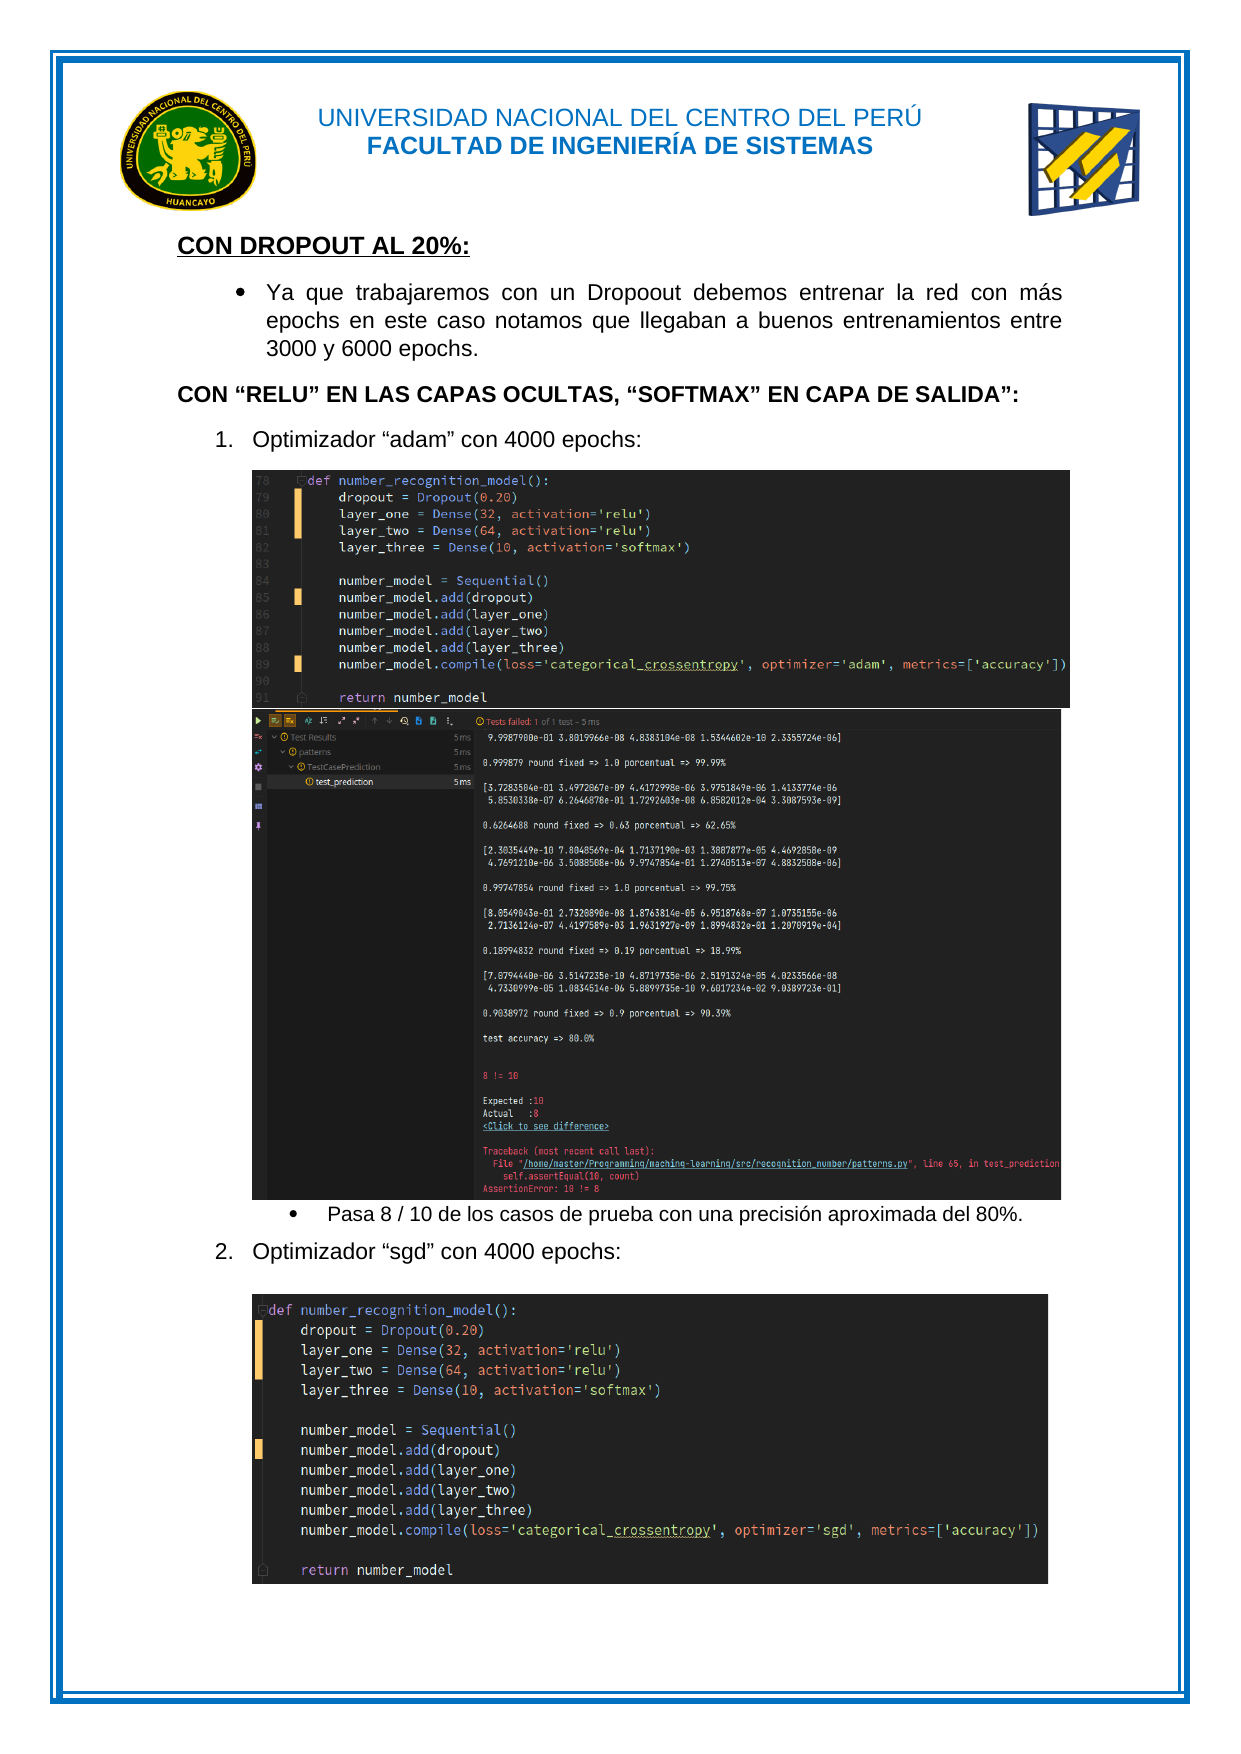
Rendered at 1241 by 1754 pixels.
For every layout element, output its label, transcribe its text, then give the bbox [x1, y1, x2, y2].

text CON “RELU” EN LAS CAPAS OCULTAS, “SOFTMAX” EN CAPA DE SALIDA”: [177, 381, 1063, 407]
text CON DROPOUT AL 20%: [177, 231, 1063, 259]
picture [1028, 103, 1140, 216]
picture [120, 91, 257, 211]
list Pasa 8 / 10 de los casos de prueba con una precisión aproximada del 80%. [289, 1202, 1063, 1226]
picture [252, 1294, 1049, 1584]
picture [252, 470, 1070, 708]
list Optimizador “sgd” con 4000 epochs: [214, 1238, 1063, 1264]
list Optimizador “adam” con 4000 epochs: [214, 426, 1063, 452]
list Ya que trabajaremos con un Dropoout debemos entrenar la red con más epochs en este caso notamos que llegaban a buenos entrenamientos entre 3000 y 6000 epochs. [236, 278, 1063, 362]
picture [252, 709, 1062, 1200]
